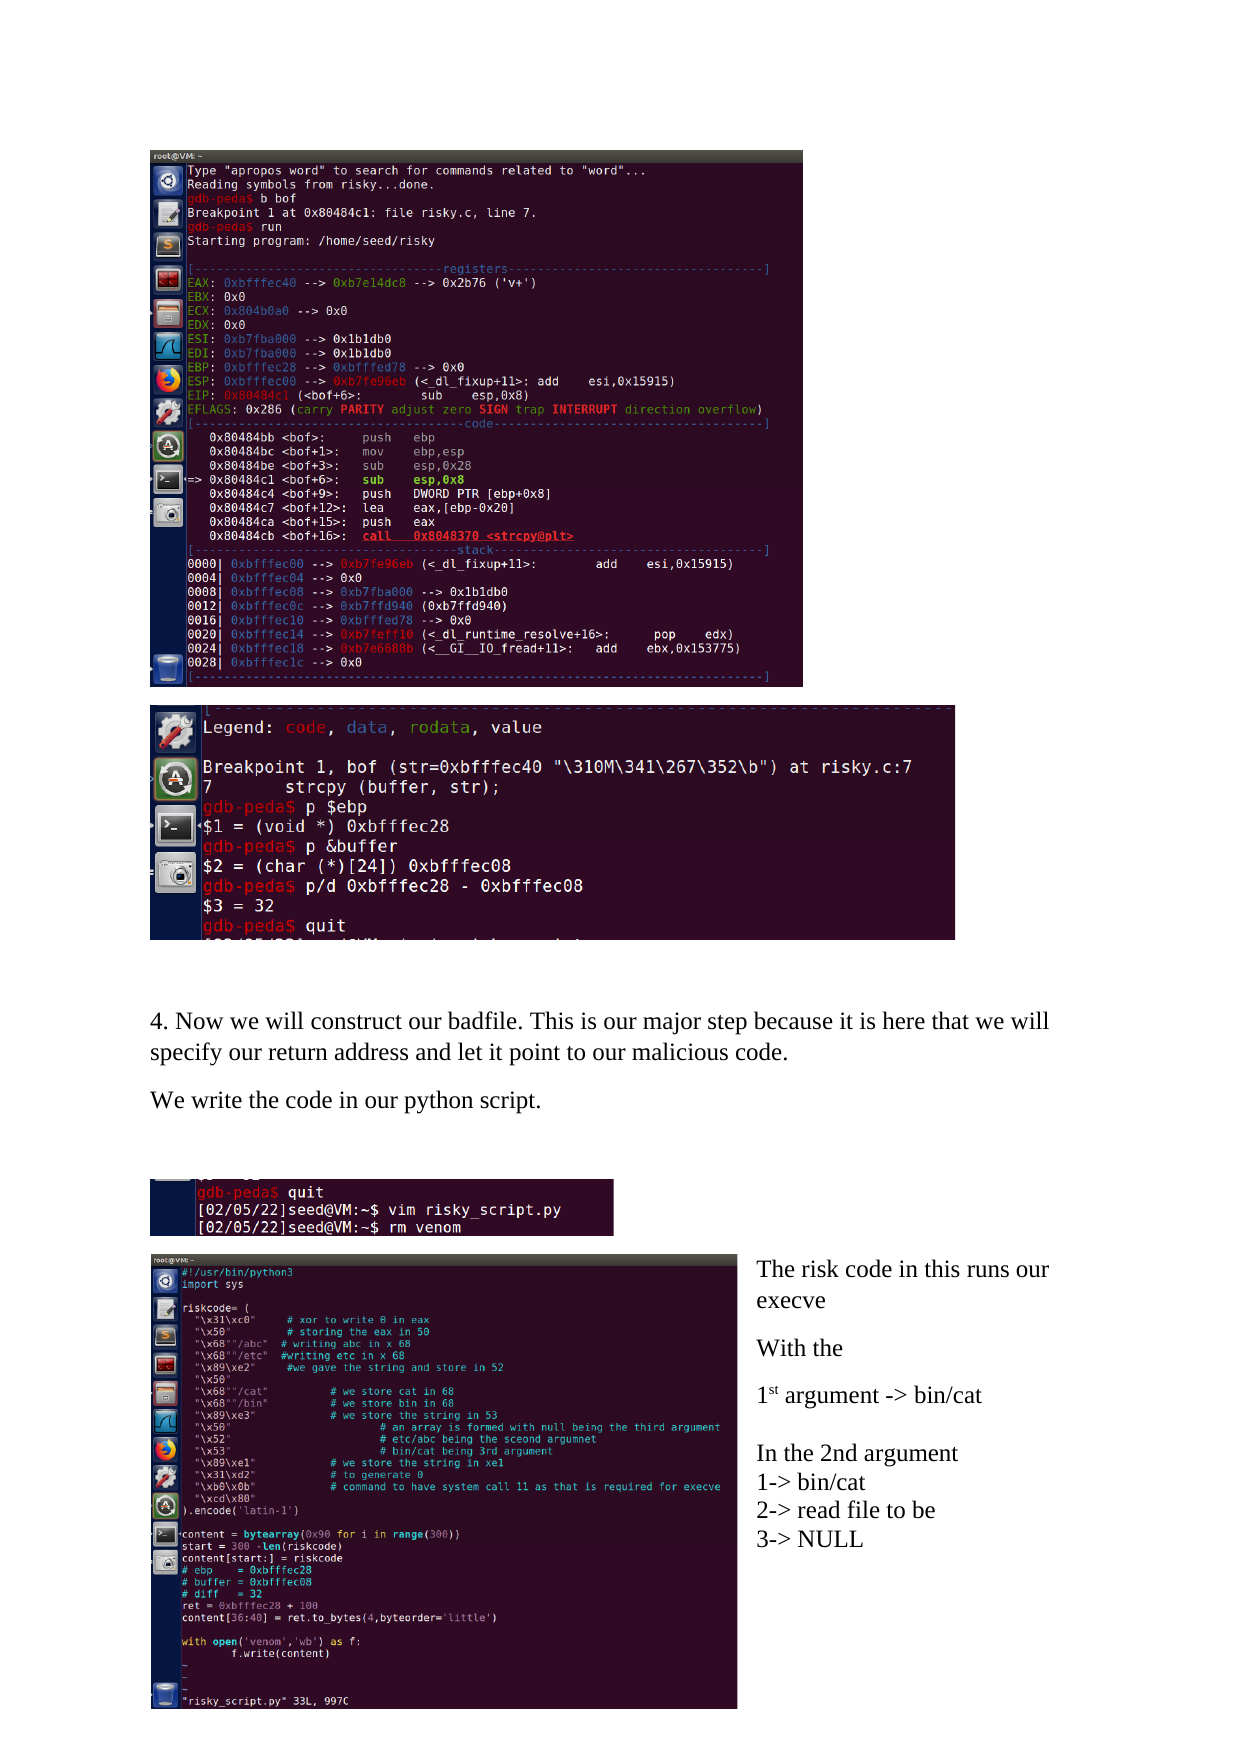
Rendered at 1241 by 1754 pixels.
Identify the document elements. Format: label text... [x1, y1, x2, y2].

text 4. Now we will construct our badfile. This is our major step because it is here that we will specify our return address and let it point to our malicious code. [150, 1006, 1090, 1066]
picture [150, 705, 956, 940]
text The risk code in this runs our execve [150, 1254, 1090, 1283]
text 3rd argument -> NULL [150, 1551, 1090, 1579]
picture [150, 150, 803, 687]
text We write the code in our python script. [150, 1085, 1090, 1114]
text 2-> read file to be [150, 1464, 1090, 1493]
text 1-> bin/cat [150, 1436, 1090, 1464]
picture [150, 1179, 614, 1236]
text 1st argument -> bin/cat [150, 1349, 1090, 1378]
text With the [150, 1302, 1090, 1331]
text 3-> NULL [150, 1493, 1090, 1522]
text In the 2nd argument [150, 1407, 1090, 1436]
